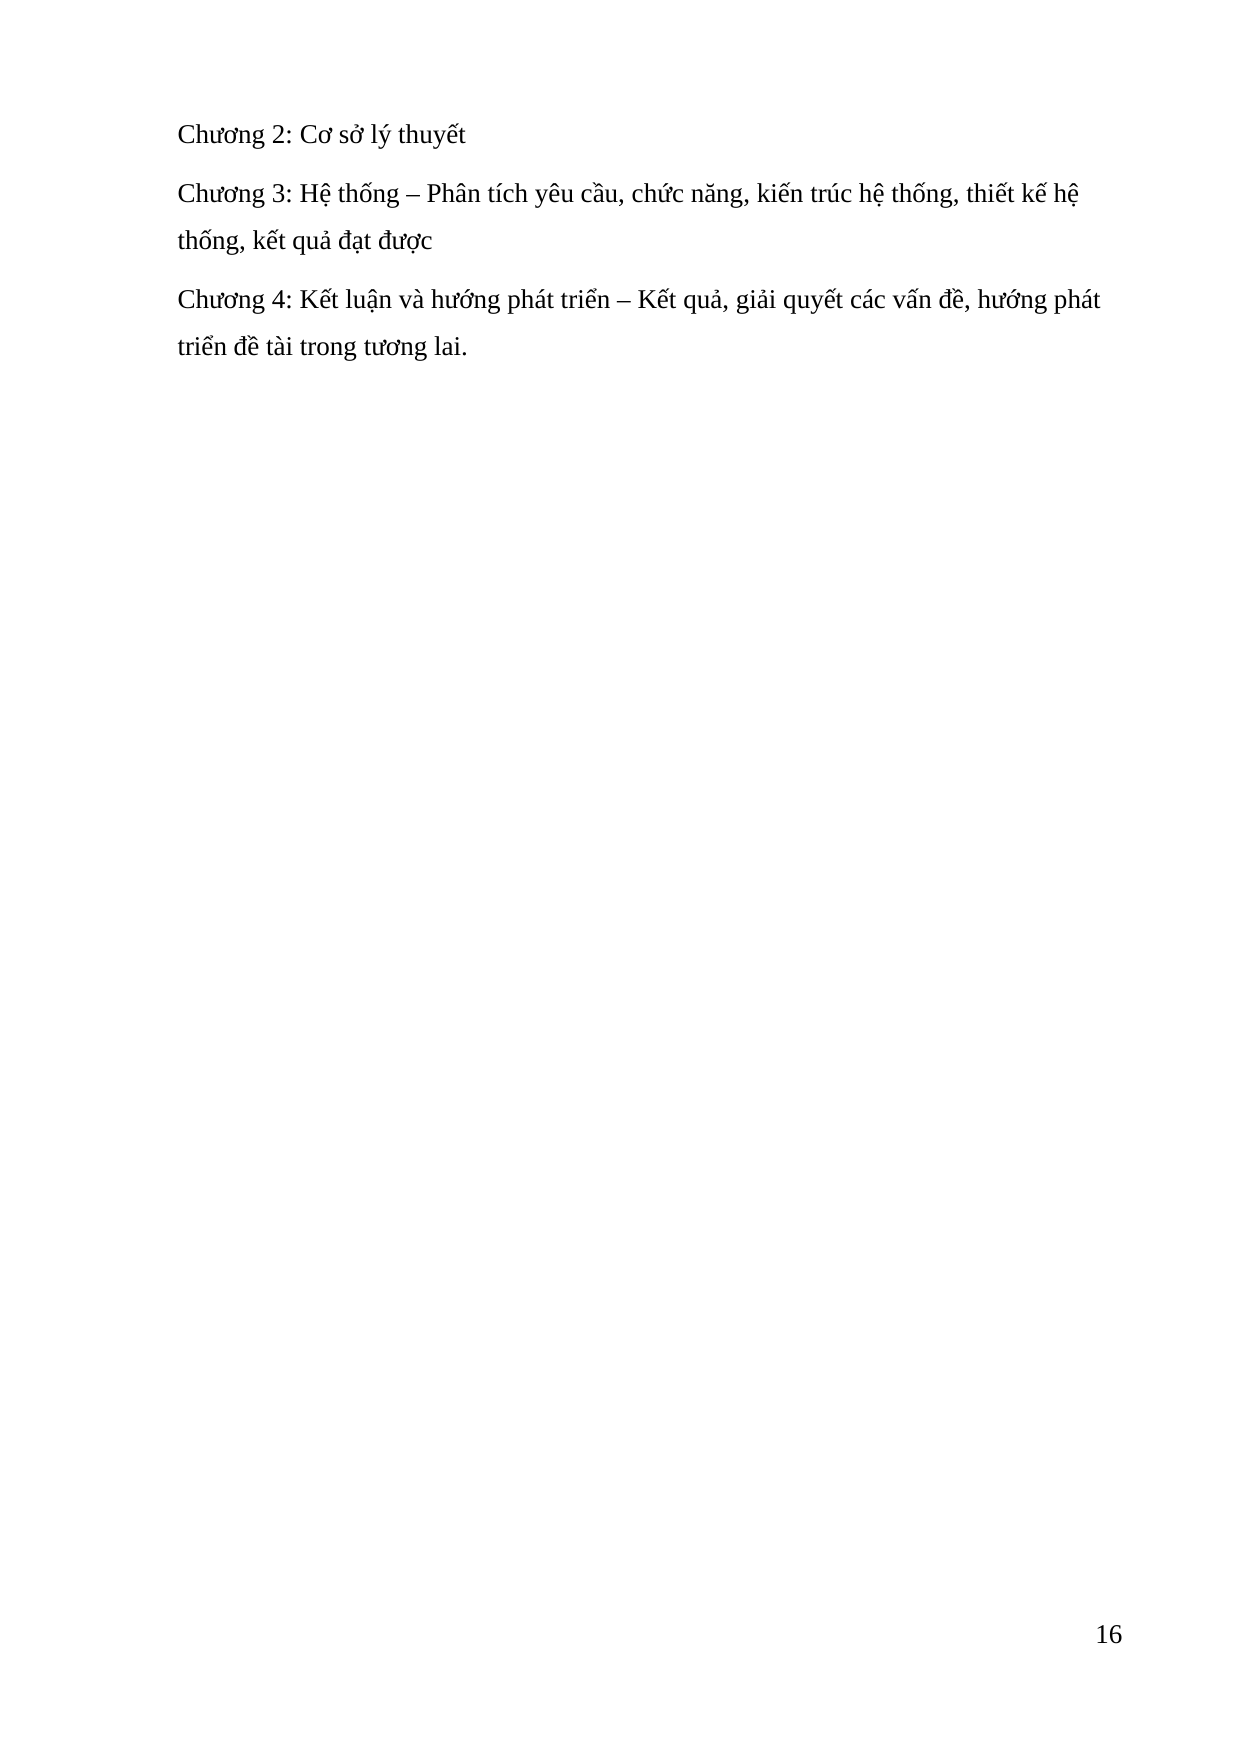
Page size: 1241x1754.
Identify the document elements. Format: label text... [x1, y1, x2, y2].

text Chương 3: Hệ thống – Phân tích yêu cầu, chức năng, kiến trúc hệ thống, thiết kế hệ thống, kết quả đạt được [177, 177, 1122, 255]
text Chương 2: Cơ sở lý thuyết [177, 118, 1122, 149]
text Chương 4: Kết luận và hướng phát triển – Kết quả, giải quyết các vấn đề, hướng phát triển đề tài trong tương lai. [177, 283, 1122, 361]
